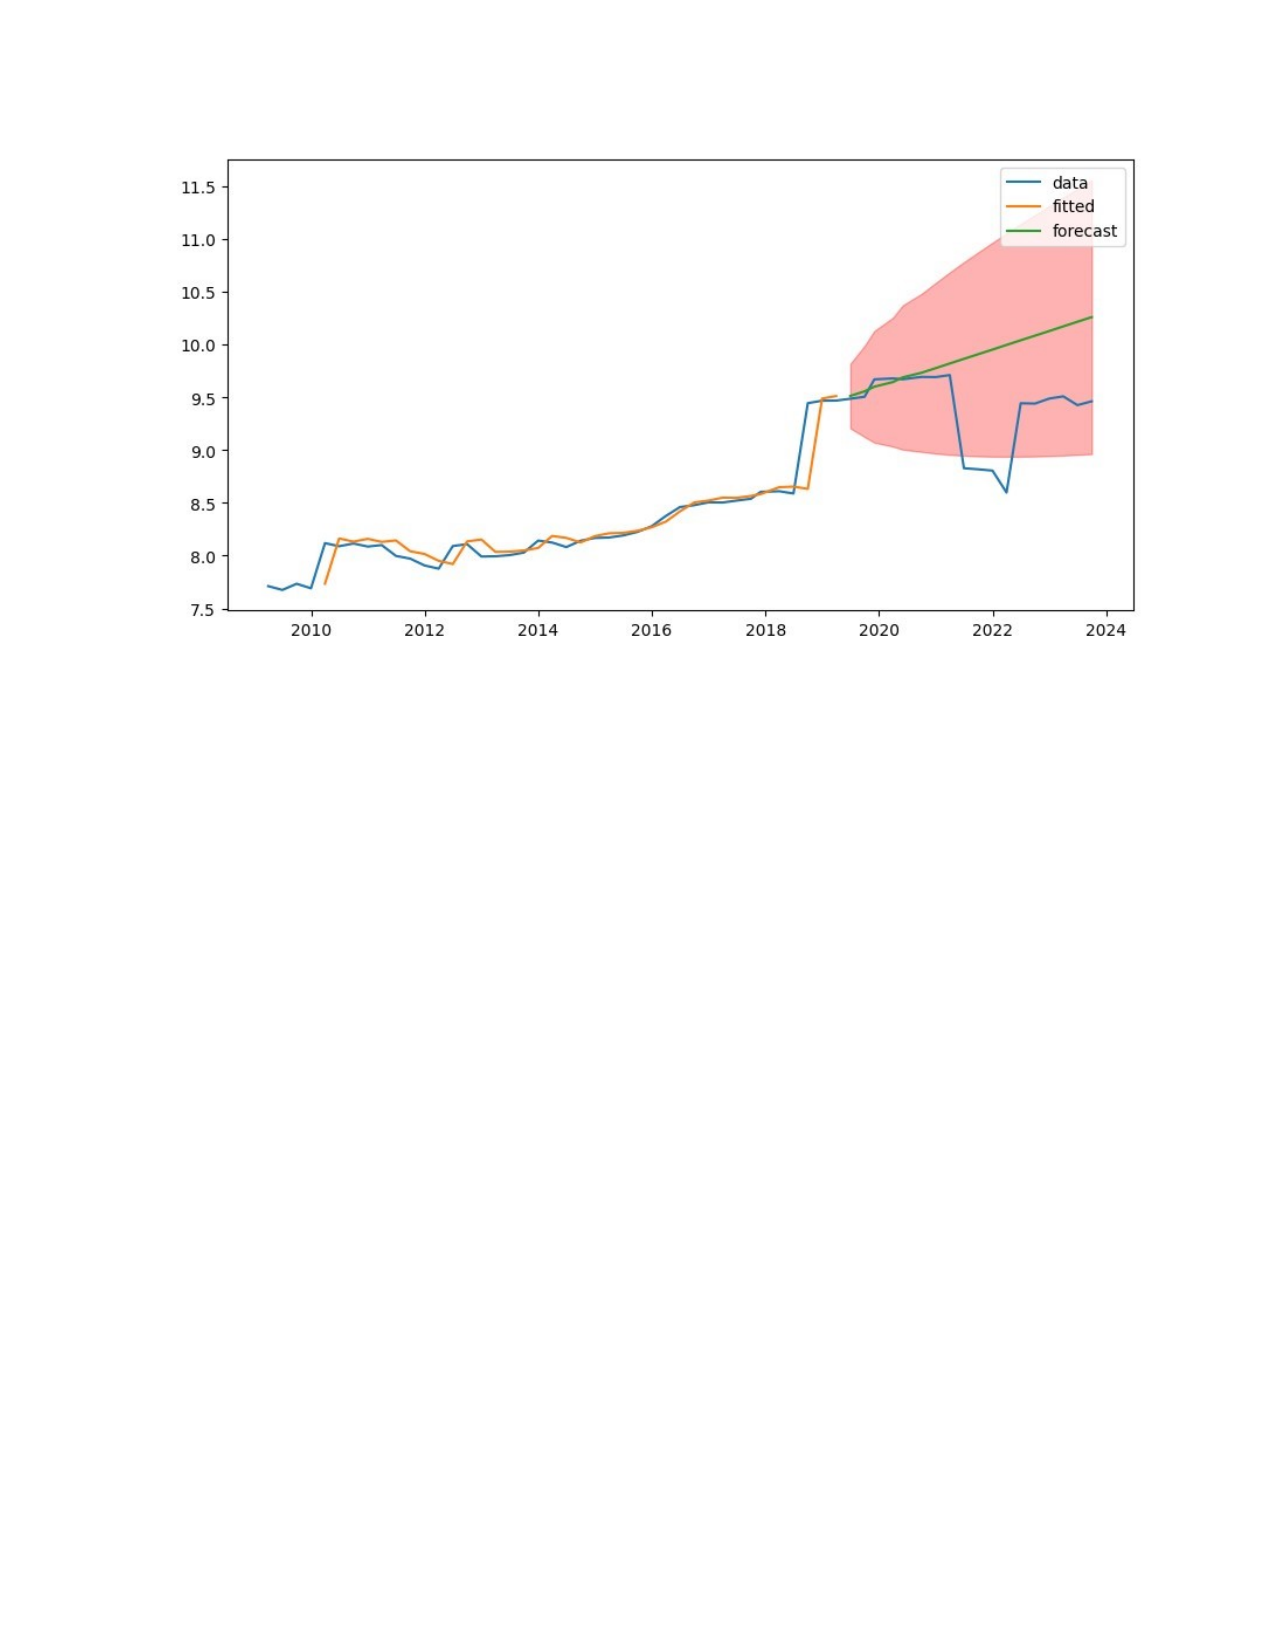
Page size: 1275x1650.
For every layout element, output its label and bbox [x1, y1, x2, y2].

picture [168, 150, 1144, 650]
